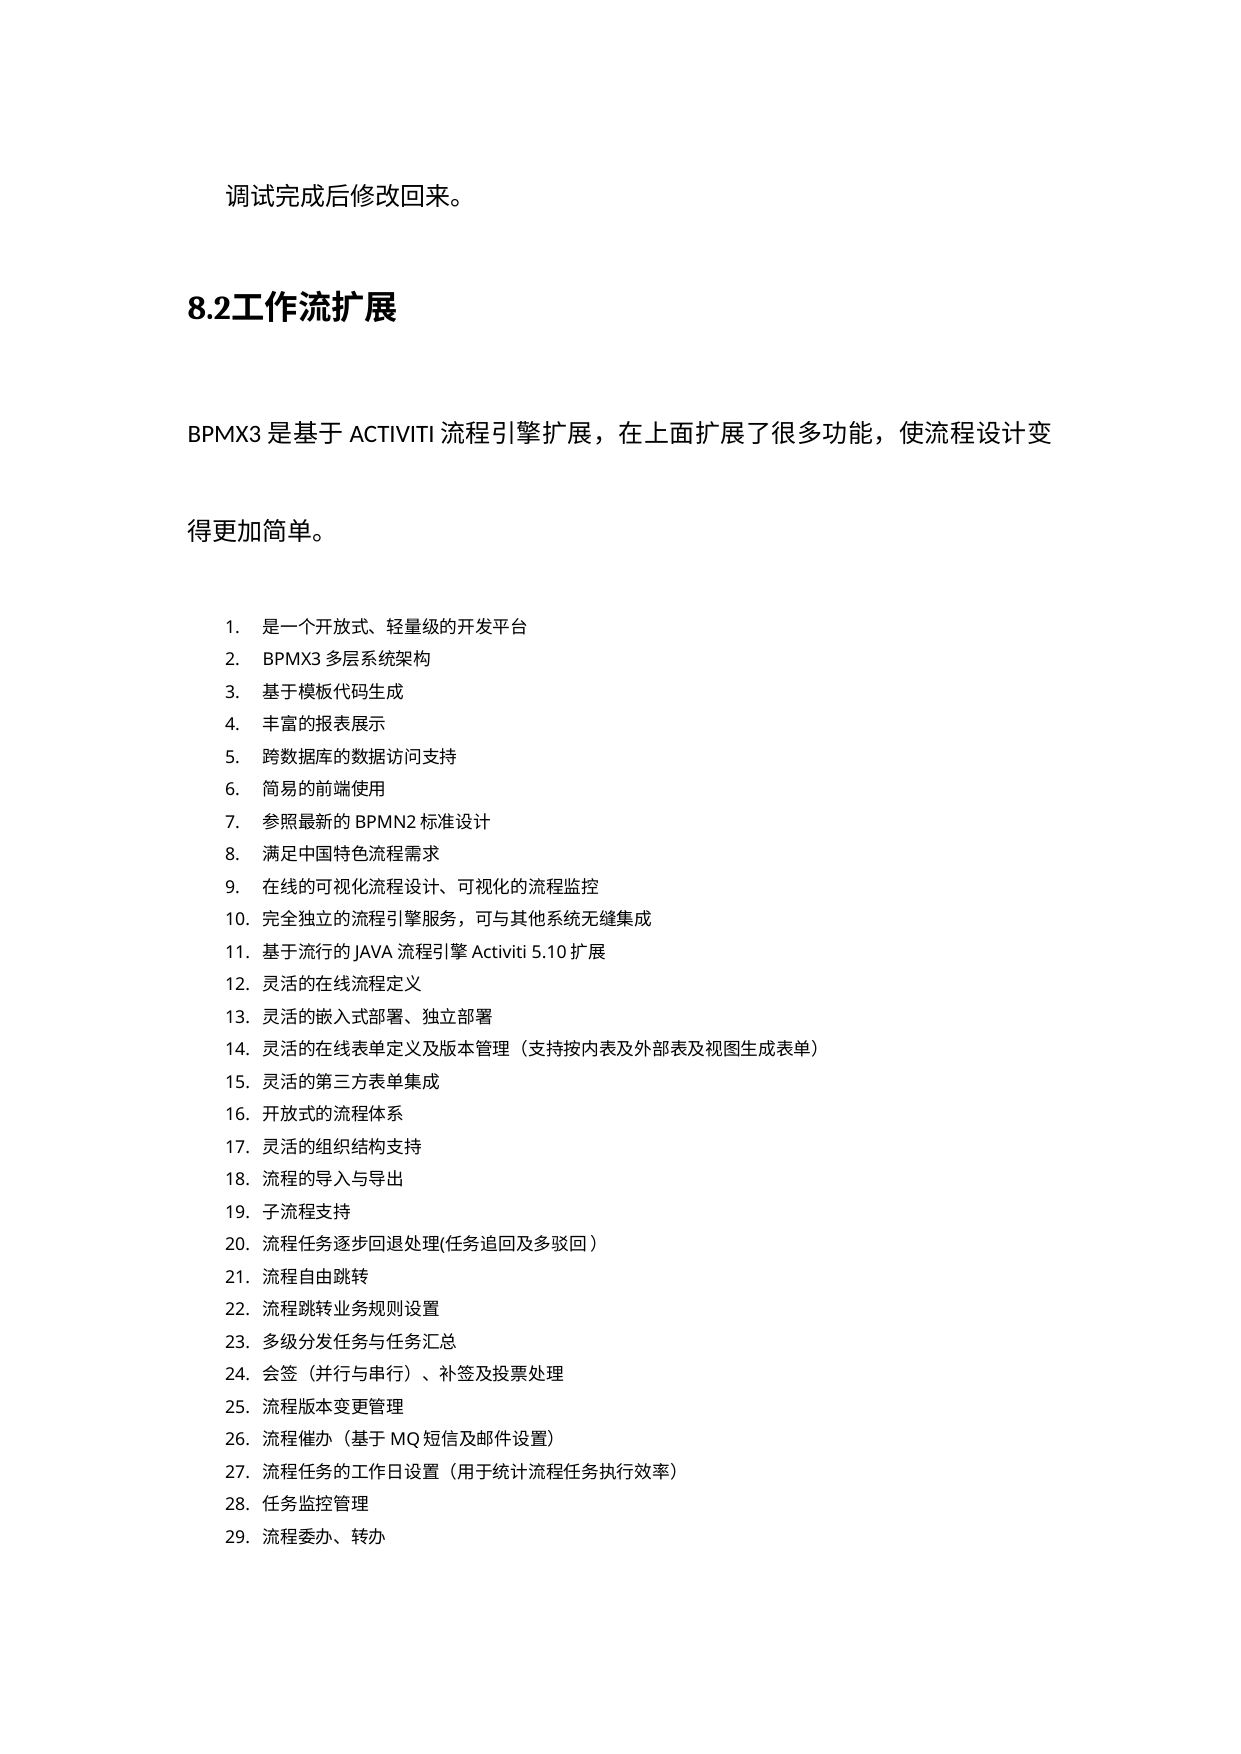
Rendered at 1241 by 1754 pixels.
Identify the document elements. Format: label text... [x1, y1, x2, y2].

list 多级分发任务与任务汇总 [225, 1324, 1053, 1357]
list 完全独立的流程引擎服务，可与其他系统无缝集成 [225, 902, 1053, 934]
text BPMX3 是基于ACTIVITI流程引擎扩展，在上面扩展了很多功能，使流程设计变得更加简单。 [187, 399, 1053, 562]
list 简易的前端使用 [225, 772, 1053, 804]
list 丰富的报表展示 [225, 707, 1053, 739]
subtitle 工作流扩展 [187, 272, 1053, 337]
list 是一个开放式、轻量级的开发平台 [225, 609, 1053, 642]
list 流程版本变更管理 [225, 1389, 1053, 1422]
list 灵活的组织结构支持 [225, 1129, 1053, 1162]
list 流程的导入与导出 [225, 1162, 1053, 1194]
list 基于流行的JAVA 流程引擎Activiti 5.10扩展 [225, 934, 1053, 967]
list 流程任务的工作日设置（用于统计流程任务执行效率） [225, 1454, 1053, 1487]
list 任务监控管理 [225, 1487, 1053, 1519]
list 流程委办、转办 [225, 1519, 1053, 1552]
list 灵活的第三方表单集成 [225, 1064, 1053, 1097]
list 流程跳转业务规则设置 [225, 1292, 1053, 1324]
list 跨数据库的数据访问支持 [225, 739, 1053, 772]
list 子流程支持 [225, 1194, 1053, 1227]
list 开放式的流程体系 [225, 1097, 1053, 1129]
list 流程任务逐步回退处理(任务追回及多驳回 ） [225, 1227, 1053, 1259]
list 流程催办（基于MQ短信及邮件设置） [225, 1422, 1053, 1454]
list 在线的可视化流程设计、可视化的流程监控 [225, 869, 1053, 902]
list 流程自由跳转 [225, 1259, 1053, 1292]
list 参照最新的BPMN2标准设计 [225, 804, 1053, 837]
list 基于模板代码生成 [225, 674, 1053, 707]
list 调试完成后修改回来。 [225, 162, 1053, 227]
list 灵活的在线流程定义 [225, 967, 1053, 999]
list 满足中国特色流程需求 [225, 837, 1053, 869]
list 灵活的嵌入式部署、独立部署 [225, 999, 1053, 1032]
list 会签（并行与串行）、补签及投票处理 [225, 1357, 1053, 1389]
list 灵活的在线表单定义及版本管理（支持按内表及外部表及视图生成表单） [225, 1032, 1053, 1064]
list BPMX3多层系统架构 [225, 642, 1053, 674]
